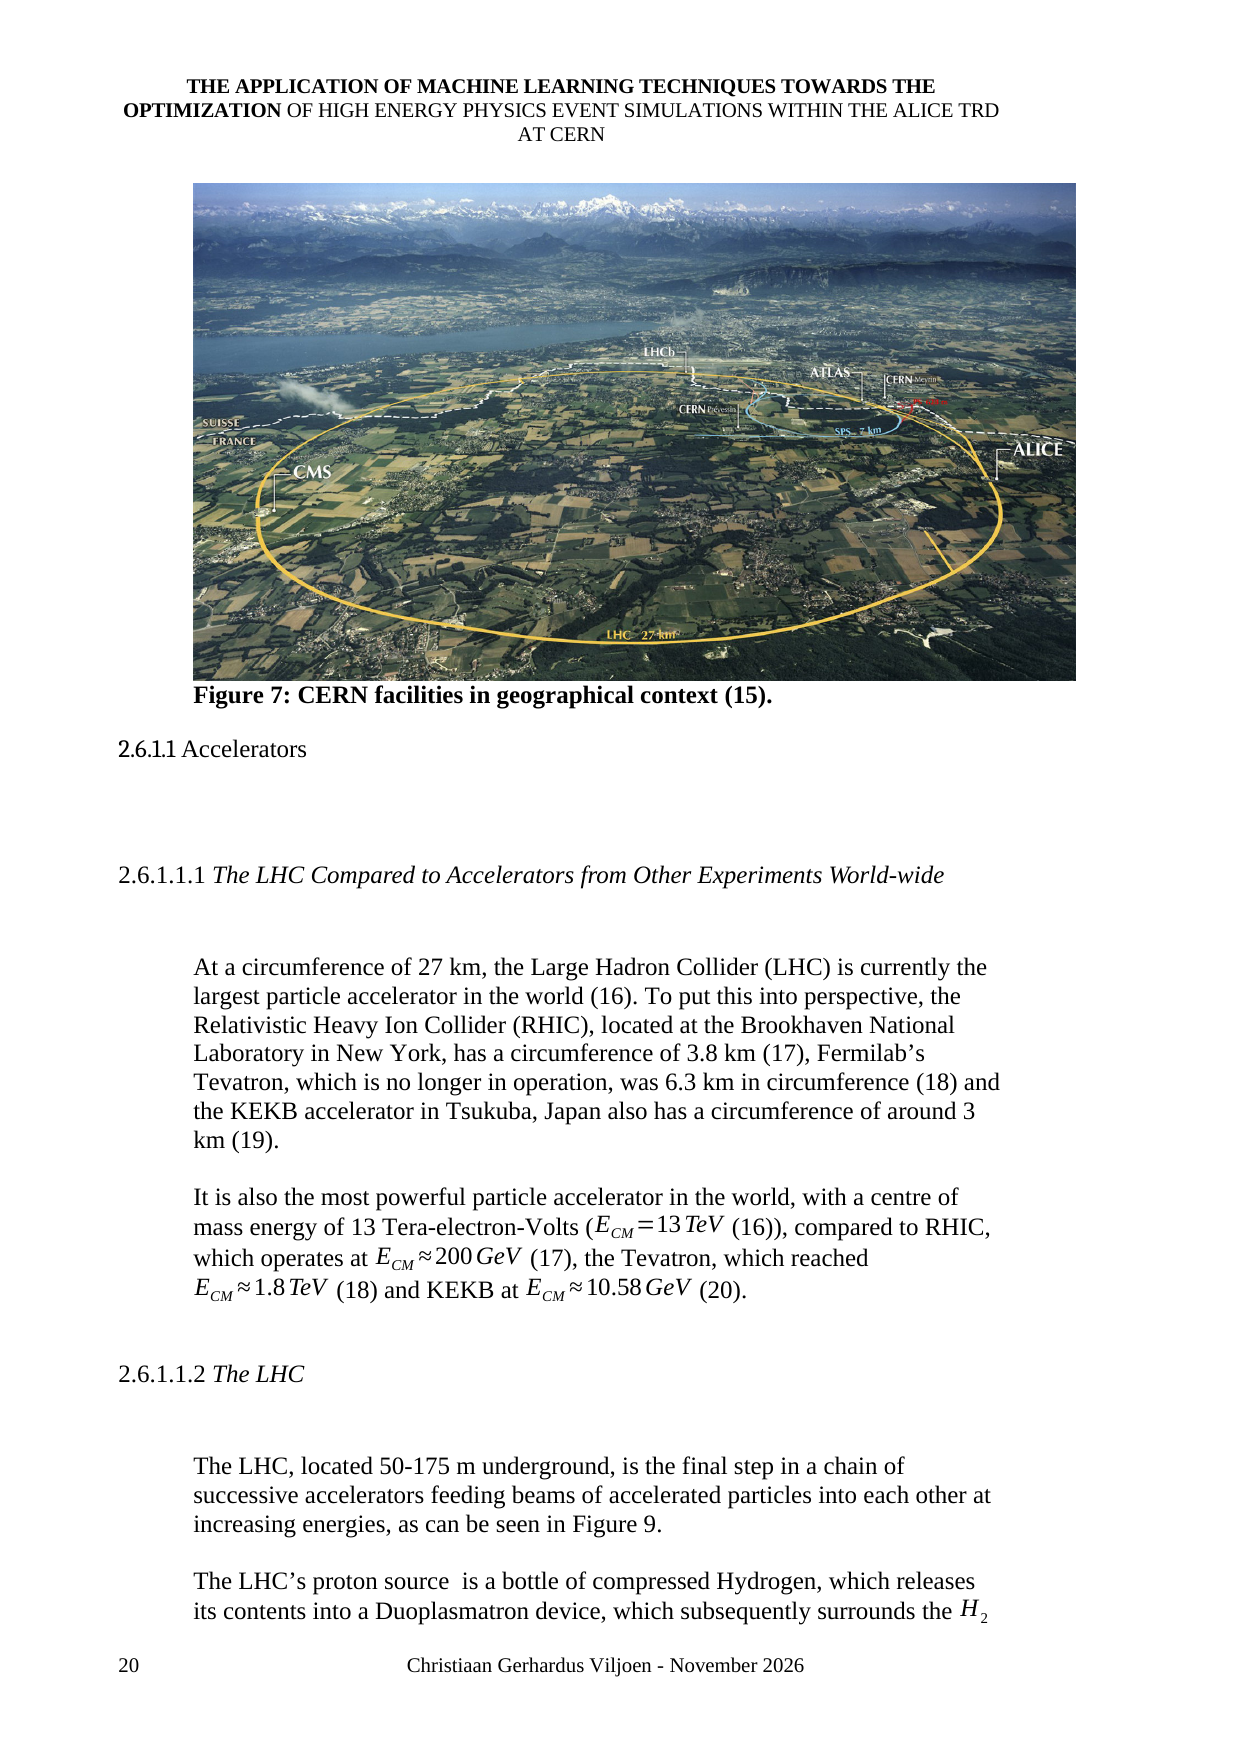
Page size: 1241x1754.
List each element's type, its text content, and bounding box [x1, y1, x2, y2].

text The LHC, located 50-175 m underground, is the final step in a chain of successive accelerators feeding beams of accelerated particles into each other at increasing energies, as can be seen in Figure 9. [193, 1451, 1004, 1537]
subtitle The LHC [118, 1359, 1004, 1387]
picture [193, 183, 1076, 681]
text It is also the most powerful particle accelerator in the world, with a centre of mass energy of 13 Tera-electron-Volts ( ), compared to RHIC, which operates at , the Tevatron, which reached and KEKB at . [193, 1182, 1004, 1305]
text Figure 7: CERN facilities in geographical context . [193, 681, 1004, 709]
subtitle Accelerators [118, 734, 1004, 764]
text At a circumference of 27 km, the Large Hadron Collider (LHC) is currently the largest particle accelerator in the world . To put this into perspective, the Relativistic Heavy Ion Collider (RHIC), located at the Brookhaven National Laboratory in New York, has a circumference of 3.8 km , Fermilab’s Tevatron, which is no longer in operation, was 6.3 km in circumference and the KEKB accelerator in Tsukuba, Japan also has a circumference of around 3 km . [193, 952, 1004, 1153]
subtitle The LHC Compared to Accelerators from Other Experiments World-wide [118, 860, 1004, 888]
